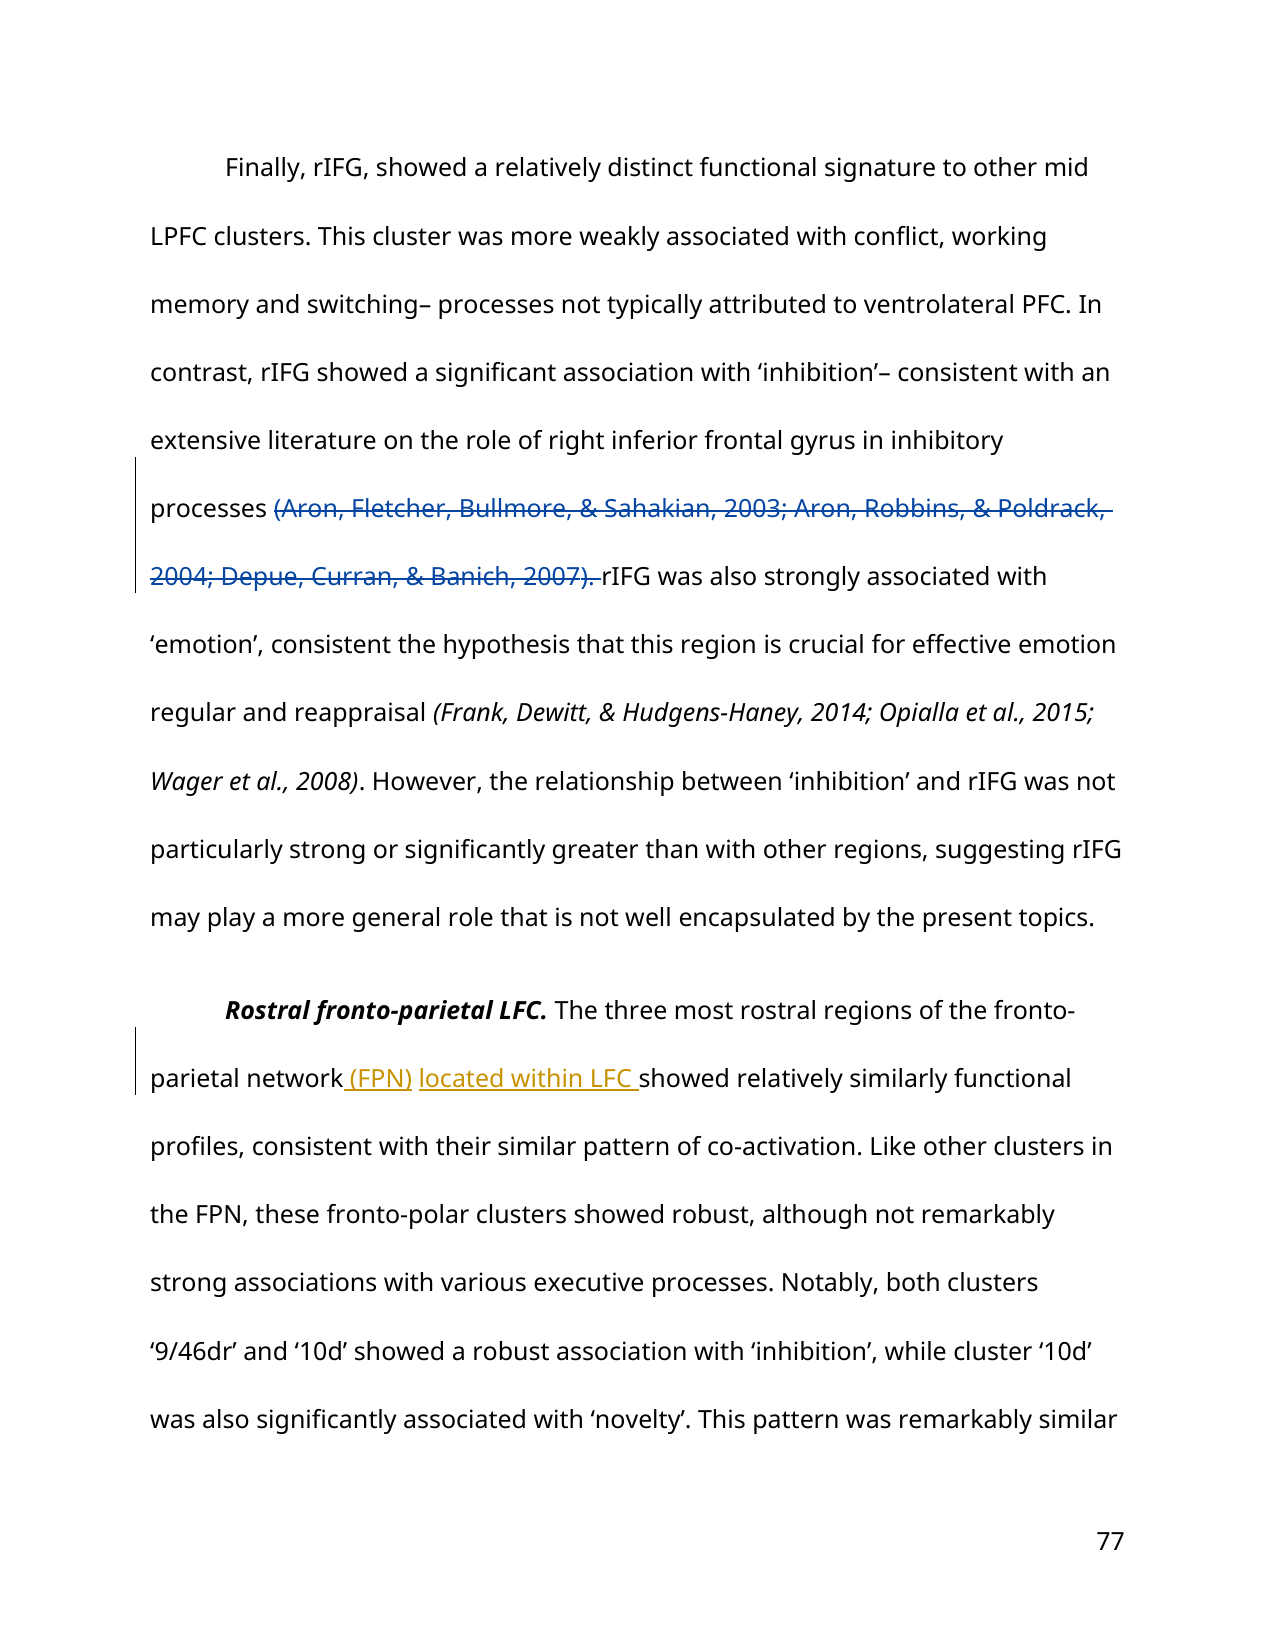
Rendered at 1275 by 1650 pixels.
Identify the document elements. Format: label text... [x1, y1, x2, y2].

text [150, 992, 1125, 1435]
text Finally, rIFG, showed a relatively distinct functional signature to other mid LPFC clusters. This cluster was more weakly associated with conflict, working memory and switching– processes not typically attributed to ventrolateral PFC. In contrast, rIFG showed a significant association with ‘inhibition’– consistent with an extensive literature on the role of right inferior frontal gyrus in inhibitory processes rIFG was also strongly associated with ‘emotion’, consistent the hypothesis that this region is crucial for effective emotion regular and reappraisal (Frank, Dewitt, & Hudgens-Haney, 2014; Opialla et al., 2015; Wager et al., 2008). However, the relationship between ‘inhibition’ and rIFG was not particularly strong or significantly greater than with other regions, suggesting rIFG may play a more general role that is not well encapsulated by the present topics. [150, 150, 1125, 933]
